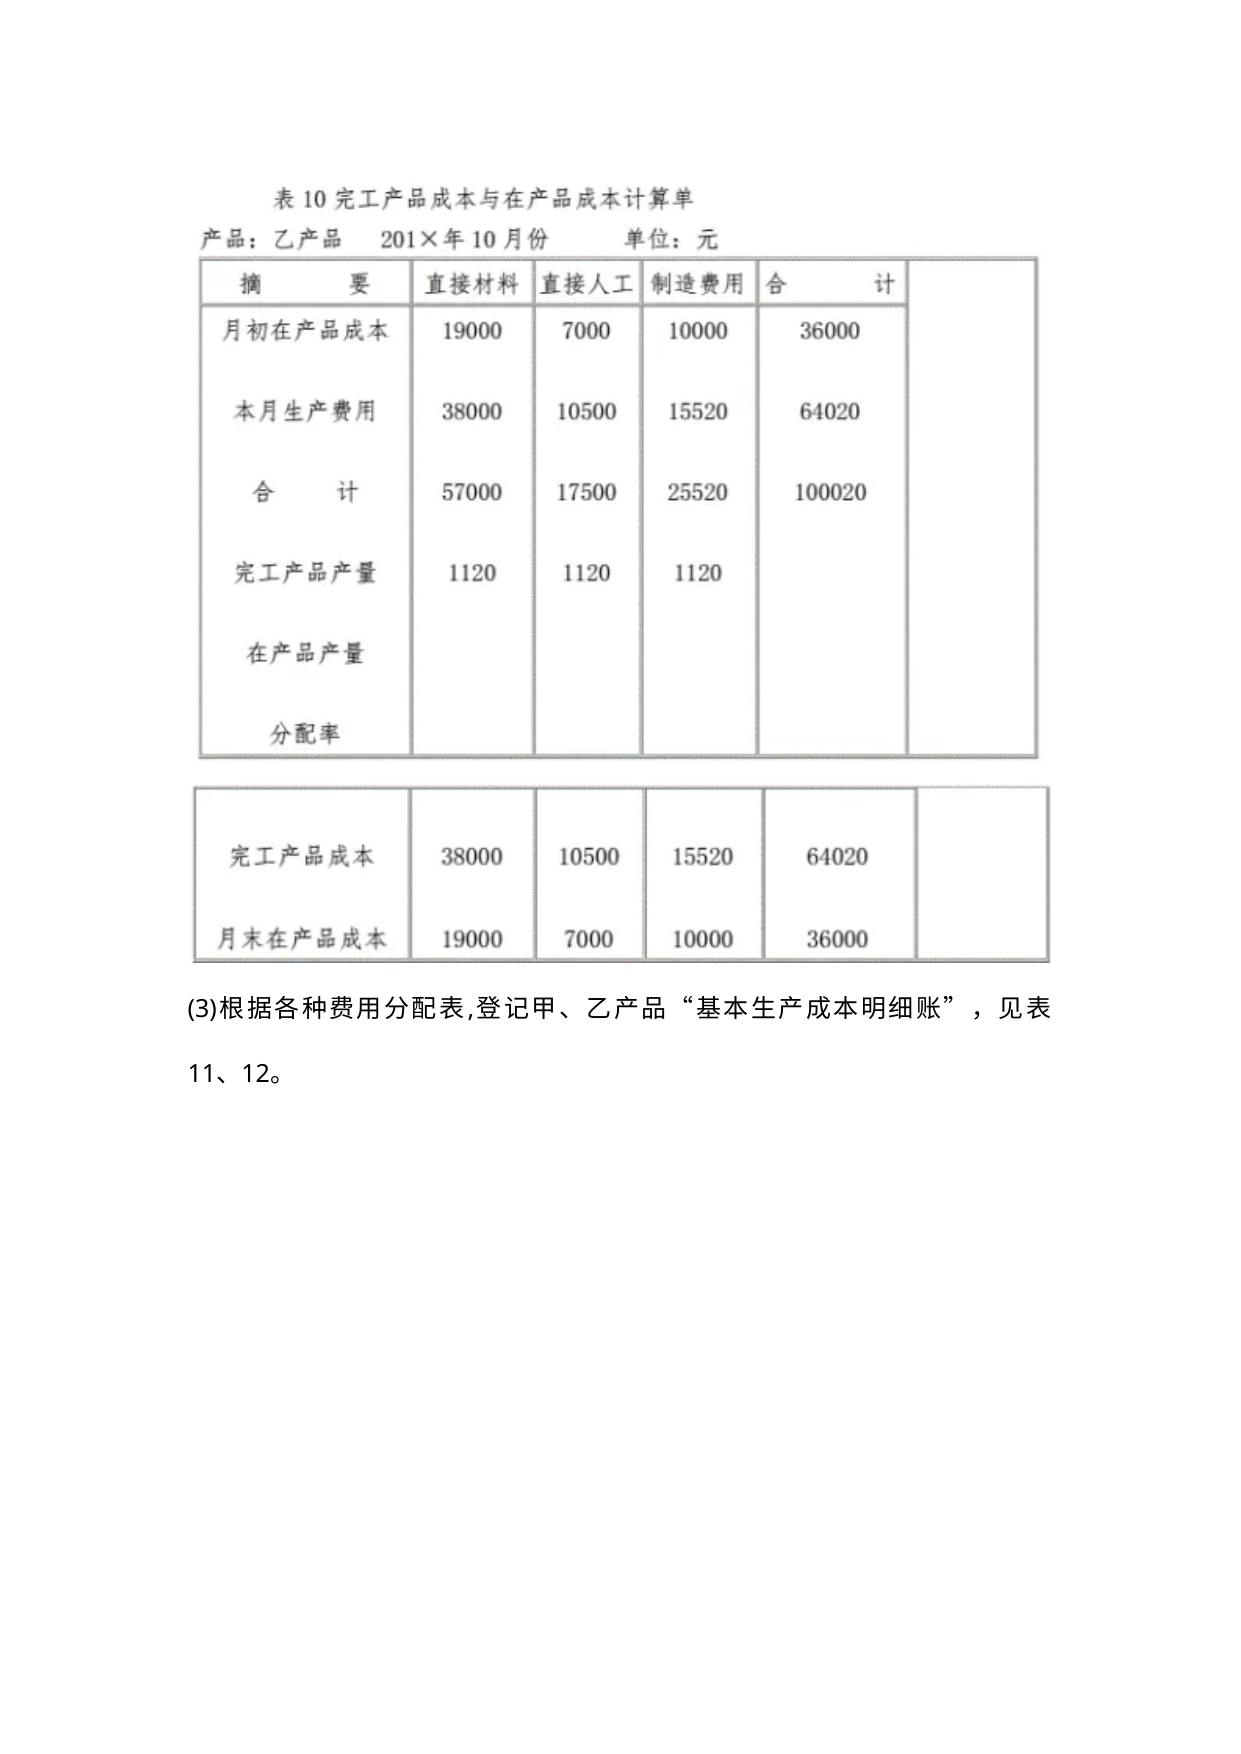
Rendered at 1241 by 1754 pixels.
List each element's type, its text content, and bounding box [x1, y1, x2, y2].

text (3)根据各种费用分配表,登记甲、乙产品“基本生产成本明细账”，见表 11、12。 [187, 974, 1053, 1104]
picture [187, 162, 1054, 762]
picture [187, 779, 1054, 963]
